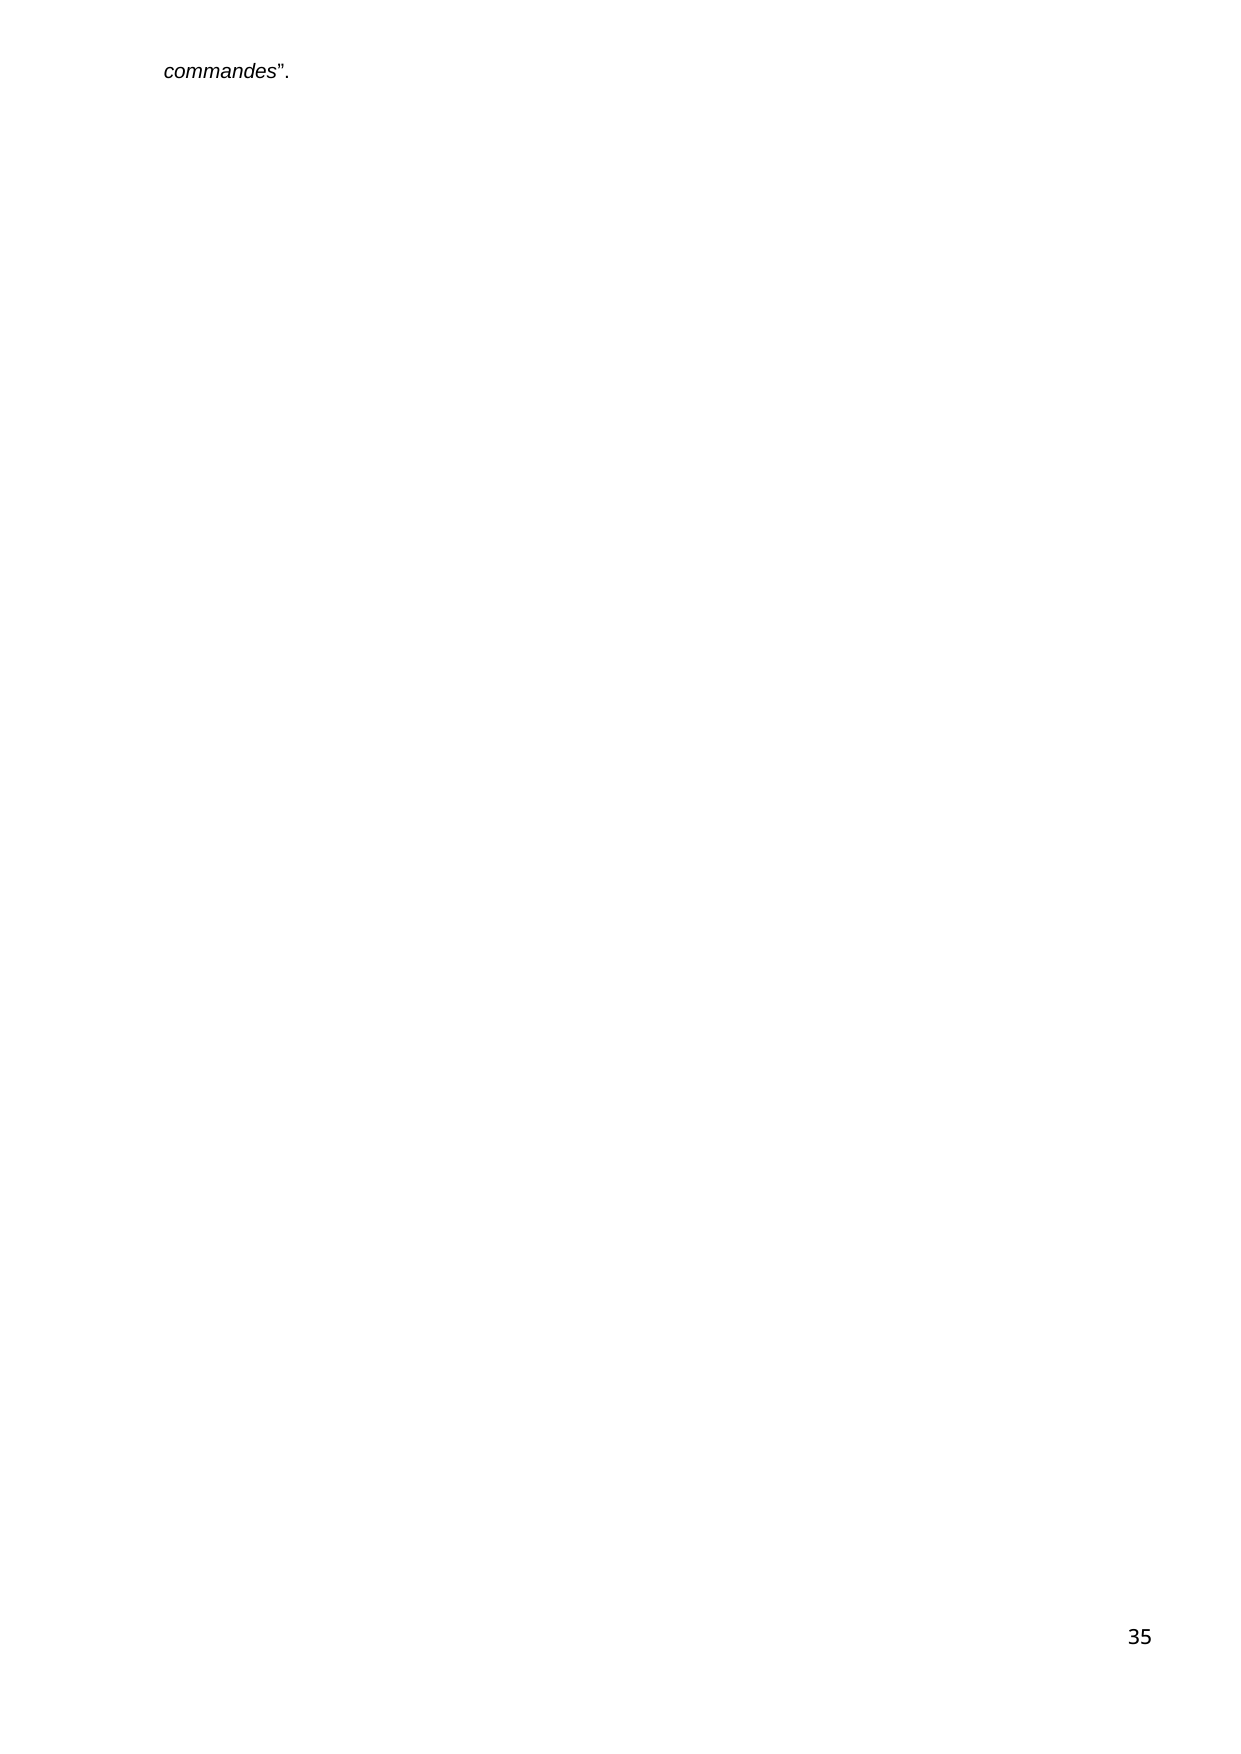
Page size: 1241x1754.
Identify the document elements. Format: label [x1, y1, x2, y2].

list [126, 59, 1152, 116]
